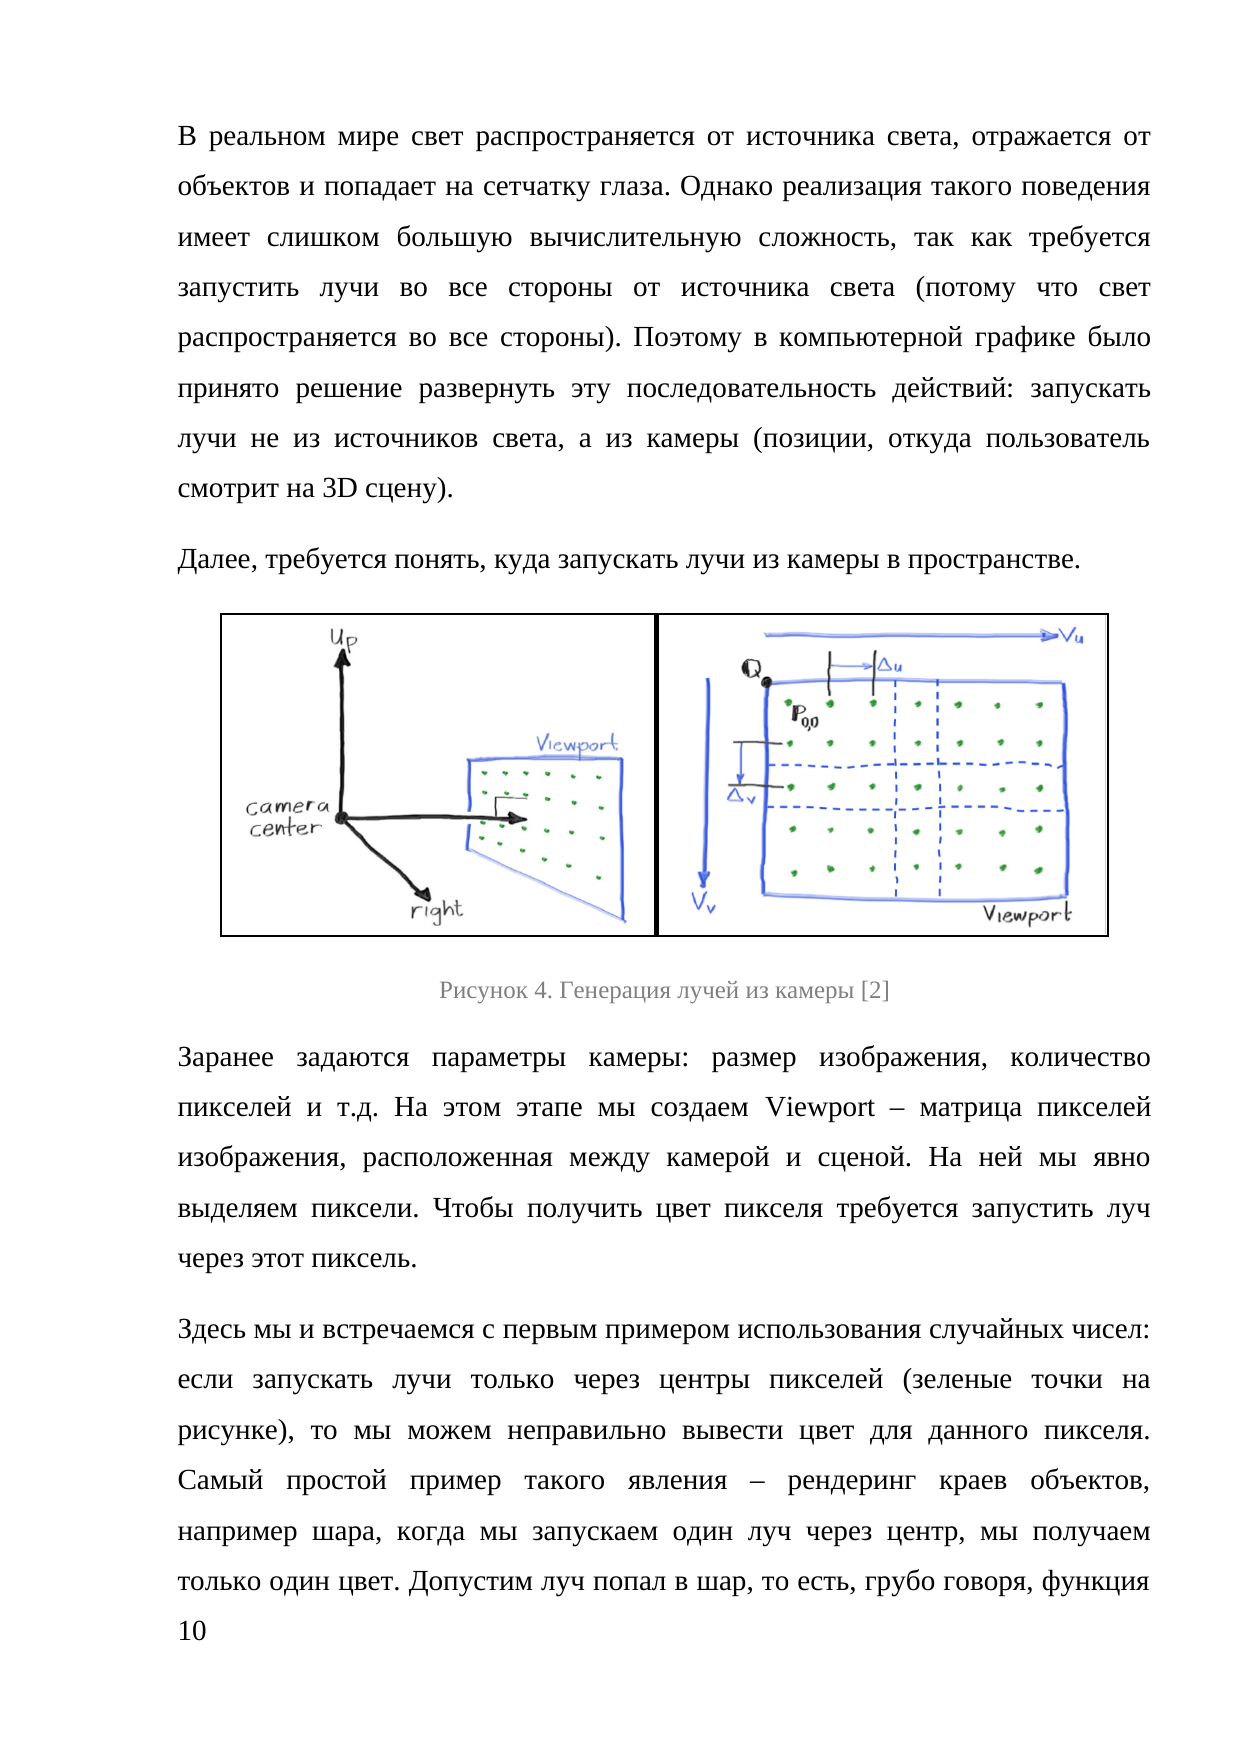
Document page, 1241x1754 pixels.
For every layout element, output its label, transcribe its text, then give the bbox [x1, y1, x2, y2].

text Далее, требуется понять, куда запускать лучи из камеры в пространстве. [177, 541, 1152, 575]
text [177, 1311, 1152, 1596]
picture [659, 615, 1107, 935]
text В реальном мире свет распространяется от источника света, отражается от объектов и попадает на сетчатку глаза. Однако реализация такого поведения имеет слишком большую вычислительную сложность, так как требуется запустить лучи во все стороны от источника света (потому что свет распространяется во все стороны). Поэтому в компьютерной графике было принято решение развернуть эту последовательность действий: запускать лучи не из источников света, а из камеры (позиции, откуда пользователь смотрит на 3D сцену). [177, 118, 1152, 504]
text Заранее задаются параметры камеры: размер изображения, количество пикселей и т.д. На этом этапе мы создаем Viewport – матрица пикселей изображения, расположенная между камерой и сценой. На ней мы явно выделяем пиксели. Чтобы получить цвет пикселя требуется запустить луч через этот пиксель. [177, 1039, 1152, 1274]
text Рисунок 4. Генерация лучей из камеры [2] [177, 975, 1152, 1004]
picture [222, 615, 654, 935]
